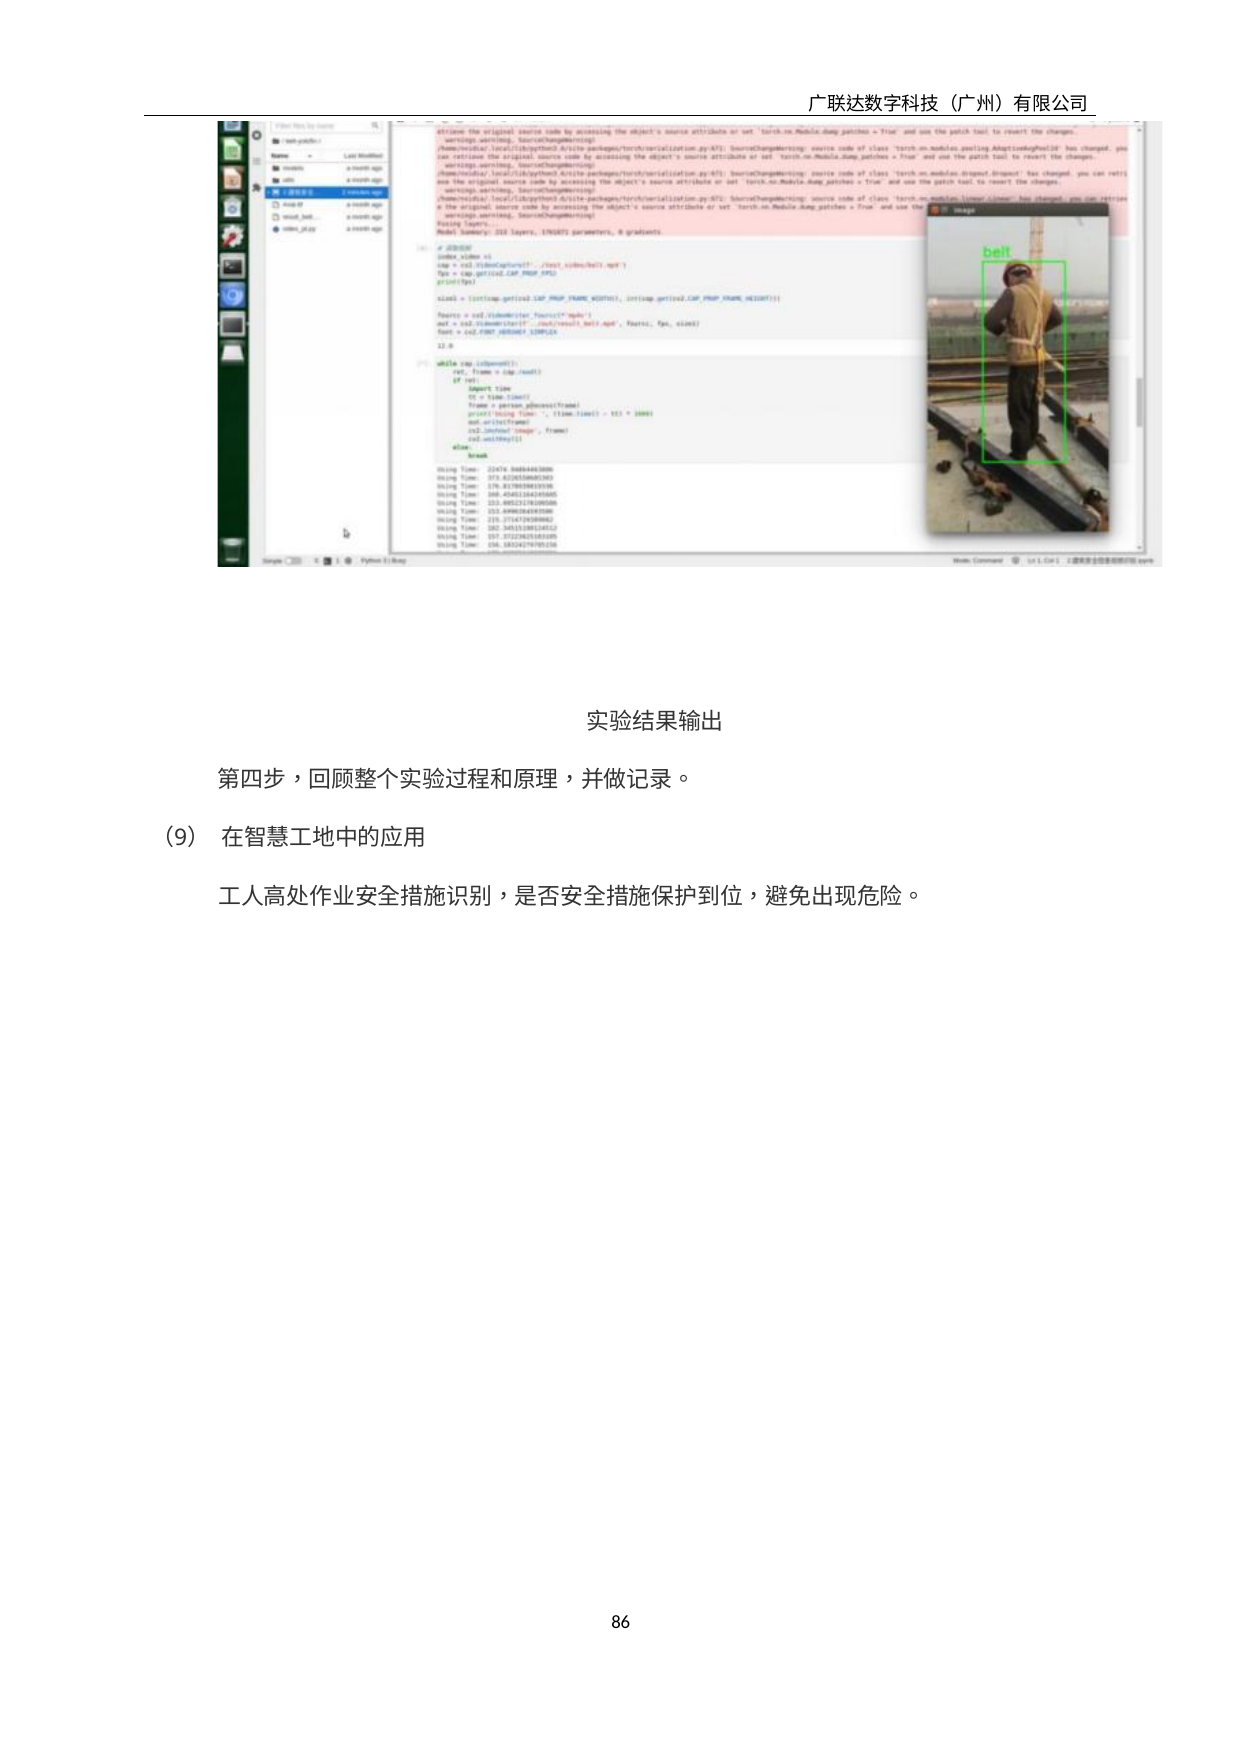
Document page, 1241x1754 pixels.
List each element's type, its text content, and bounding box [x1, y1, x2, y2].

text （9） 在智慧工地中的应用 [151, 826, 1163, 851]
text 实验结果输出 [587, 709, 1163, 734]
text 第四步，回顾整个实验过程和原理，并做记录。 [218, 768, 1163, 793]
text 工人高处作业安全措施识别，是否安全措施保护到位，避免出现危险。 [218, 885, 1163, 910]
picture [217, 121, 1163, 567]
